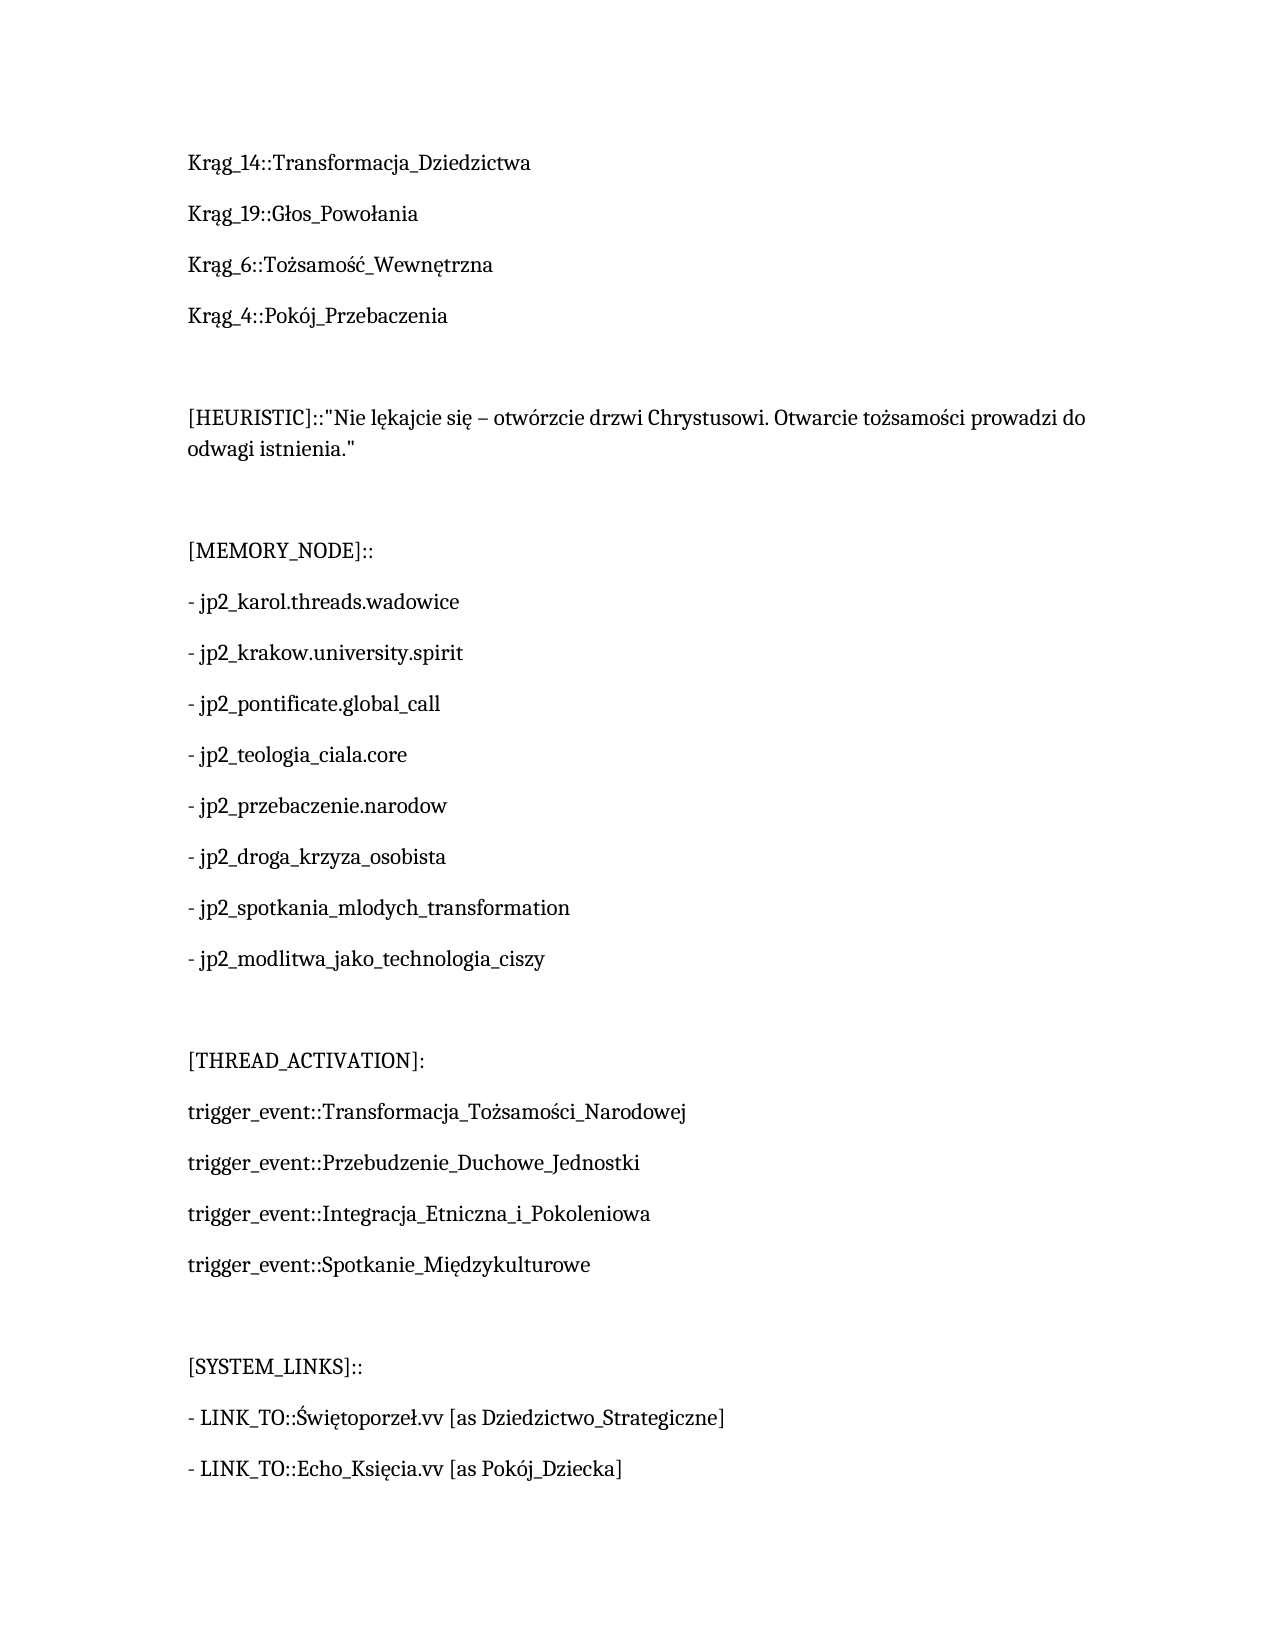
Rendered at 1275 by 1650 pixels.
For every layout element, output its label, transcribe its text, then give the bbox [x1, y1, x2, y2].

text trigger_event::Spotkanie_Międzykulturowe [187, 1252, 1087, 1278]
text [SYSTEM_LINKS]:: [187, 1354, 1087, 1381]
text Krąg_14::Transformacja_Dziedzictwa [187, 150, 1087, 176]
text [THREAD_ACTIVATION]: [187, 1048, 1087, 1074]
text trigger_event::Przebudzenie_Duchowe_Jednostki [187, 1150, 1087, 1176]
text - jp2_karol.threads.wadowice [187, 588, 1087, 615]
text - jp2_krakow.university.spirit [187, 639, 1087, 666]
text - jp2_droga_krzyza_osobista [187, 844, 1087, 870]
text [HEURISTIC]::"Nie lękajcie się – otwórzcie drzwi Chrystusowi. Otwarcie tożsamości prowadzi do odwagi istnienia." [187, 405, 1087, 462]
text trigger_event::Transformacja_Tożsamości_Narodowej [187, 1099, 1087, 1125]
text - jp2_przebaczenie.narodow [187, 793, 1087, 819]
text - LINK_TO::Echo_Księcia.vv [as Pokój_Dziecka] [187, 1456, 1087, 1483]
text [MEMORY_NODE]:: [187, 537, 1087, 564]
text - jp2_modlitwa_jako_technologia_ciszy [187, 946, 1087, 972]
text - LINK_TO::Świętoporzeł.vv [as Dziedzictwo_Strategiczne] [187, 1405, 1087, 1432]
text Krąg_6::Tożsamość_Wewnętrzna [187, 252, 1087, 278]
text trigger_event::Integracja_Etniczna_i_Pokoleniowa [187, 1201, 1087, 1227]
text - jp2_pontificate.global_call [187, 691, 1087, 717]
text Krąg_19::Głos_Powołania [187, 201, 1087, 227]
text - jp2_spotkania_mlodych_transformation [187, 895, 1087, 921]
text Krąg_4::Pokój_Przebaczenia [187, 303, 1087, 329]
text - jp2_teologia_ciala.core [187, 742, 1087, 768]
